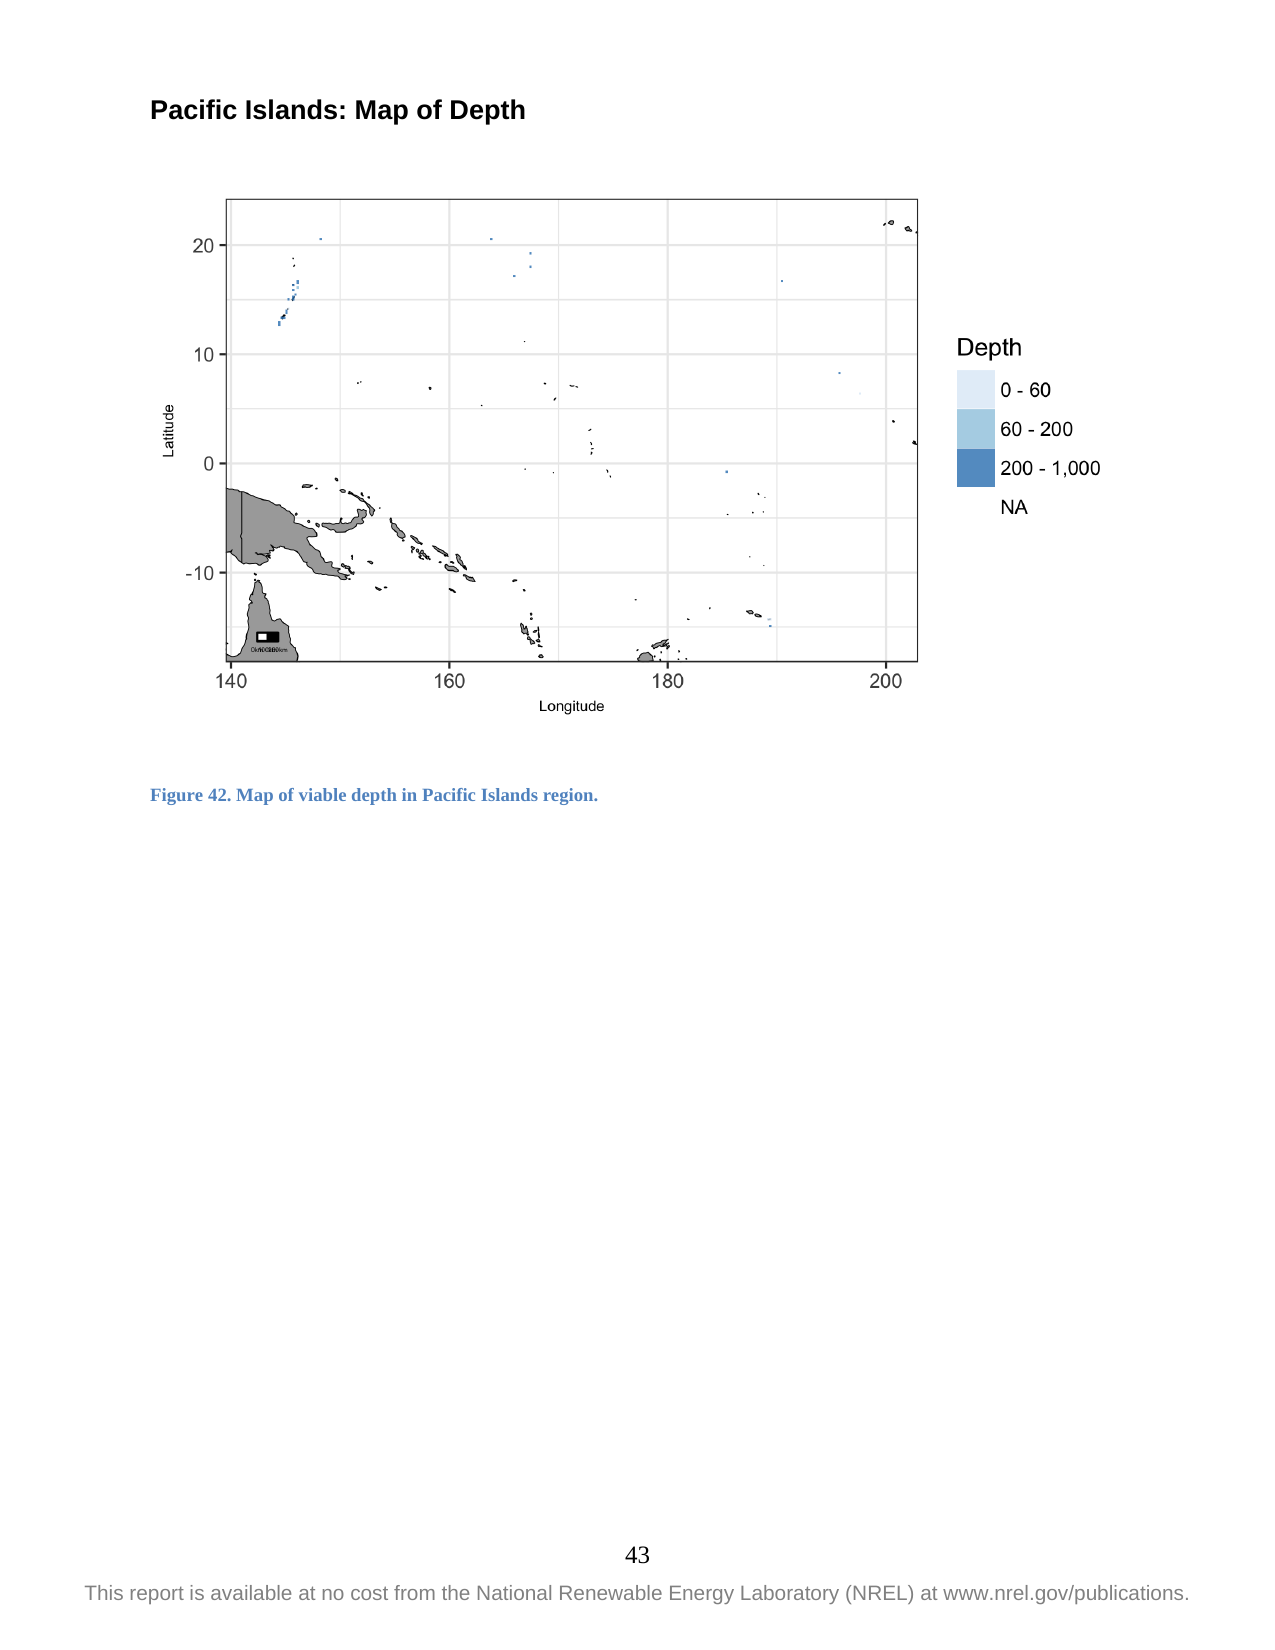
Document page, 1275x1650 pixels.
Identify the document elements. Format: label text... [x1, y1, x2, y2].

picture [150, 131, 1125, 784]
subtitle Pacific Islands: Map of Depth [150, 94, 1125, 125]
